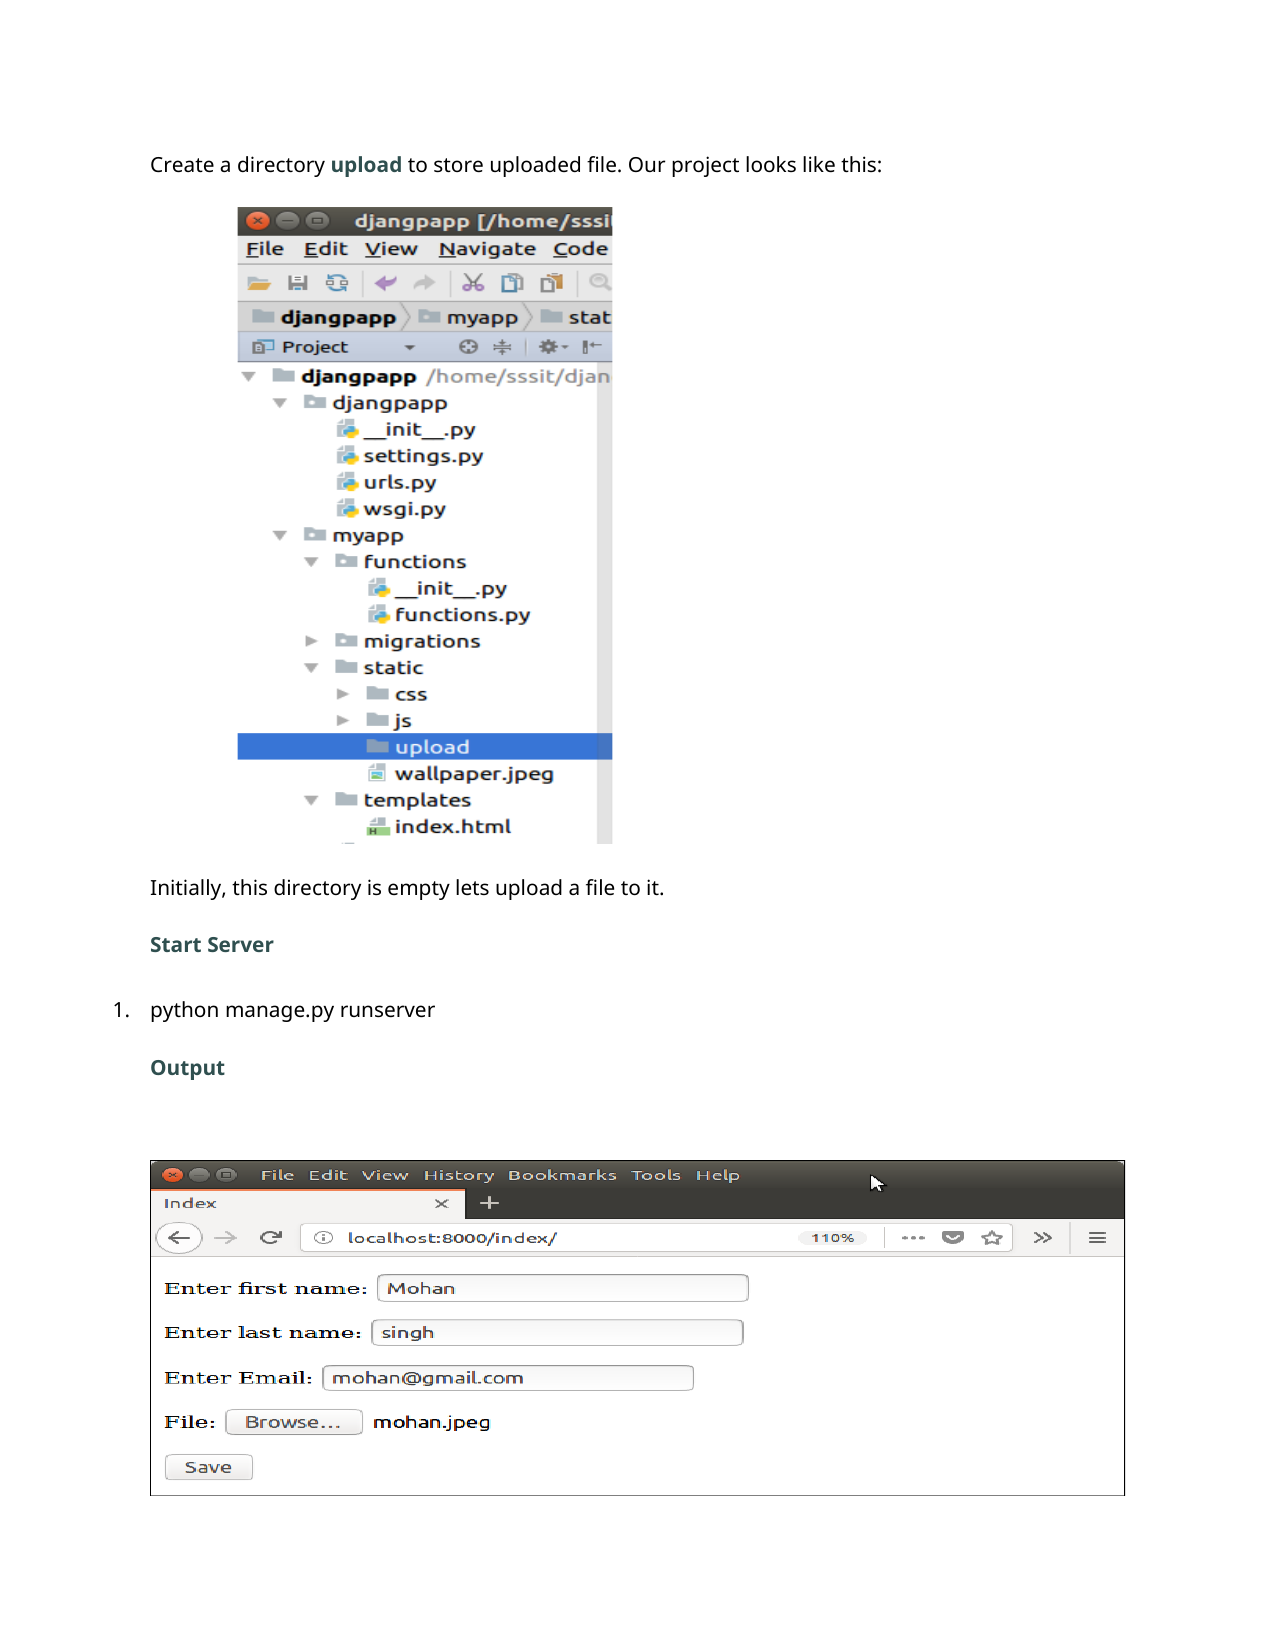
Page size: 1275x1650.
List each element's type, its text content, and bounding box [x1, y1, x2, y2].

list python manage.py runserver [112, 988, 1125, 1024]
text Initially, this directory is empty lets upload a file to it. [150, 873, 1125, 901]
picture [237, 207, 613, 844]
picture [150, 1160, 1125, 1496]
text Start Server [150, 930, 1125, 959]
text Output [150, 1053, 1125, 1081]
text Create a directory upload to store uploaded file. Our project looks like this: [150, 150, 1125, 178]
